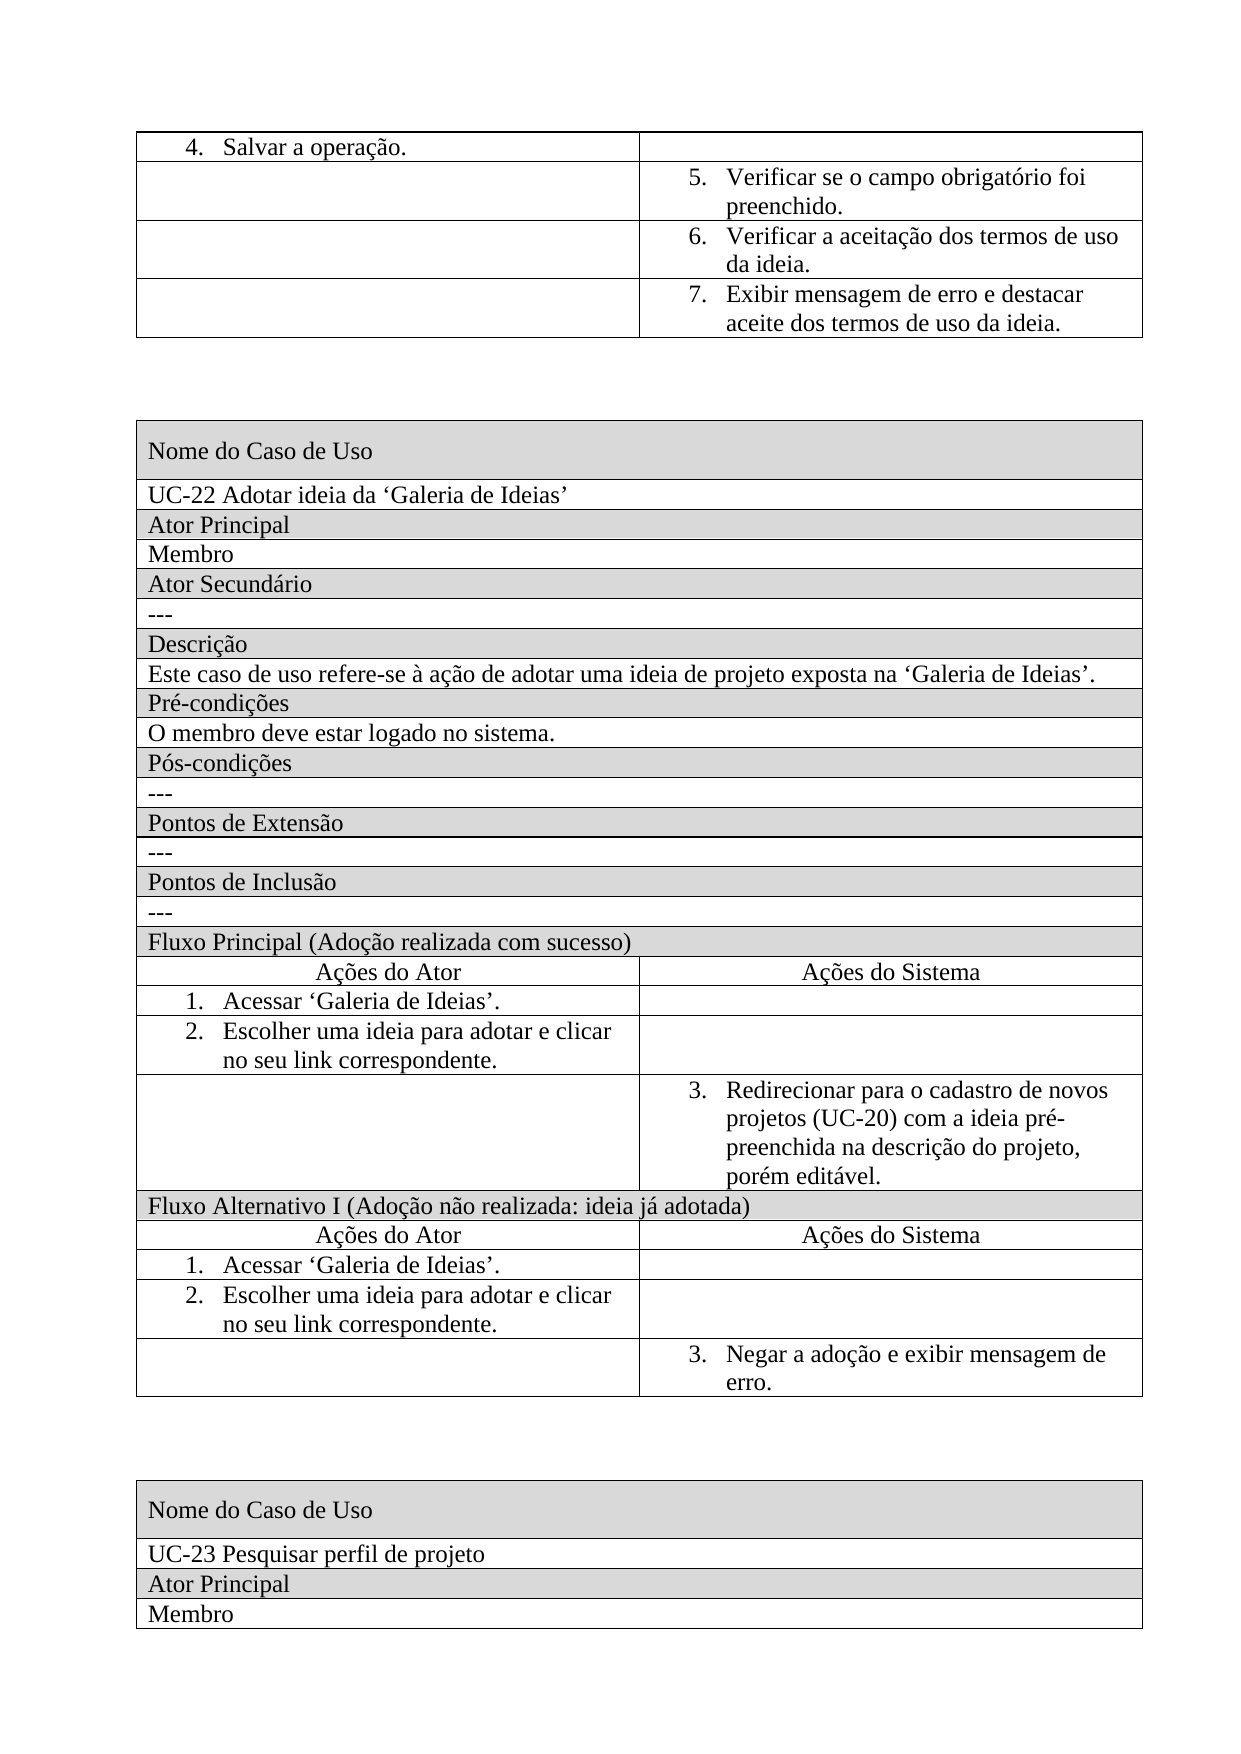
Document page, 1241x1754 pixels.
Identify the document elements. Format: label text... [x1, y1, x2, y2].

table_cell Exibir mensagem de erro e destacar aceite dos termos de uso da ideia. [640, 279, 1142, 337]
table_cell Pontos de Inclusão [137, 867, 1142, 896]
table_cell Salvar a operação. [137, 133, 639, 161]
table_cell UC-23 Pesquisar perfil de projeto [137, 1539, 1142, 1568]
table_cell [640, 133, 1142, 161]
table_cell [137, 279, 639, 337]
table_cell UC-22 Adotar ideia da ‘Galeria de Ideias’ [137, 480, 1142, 509]
table_cell Ações do Sistema [640, 957, 1142, 985]
table_cell [640, 1250, 1142, 1279]
table_cell --- [137, 599, 1142, 628]
table_cell Ator Principal [137, 1569, 1142, 1598]
table_cell Ações do Sistema [640, 1221, 1142, 1249]
table_cell Fluxo Alternativo I (Adoção não realizada: ideia já adotada) [137, 1191, 1142, 1219]
table_cell Ações do Ator [137, 1221, 639, 1249]
table_cell Acessar ‘Galeria de Ideias’. [137, 1250, 639, 1279]
table_cell [640, 1016, 1142, 1074]
table_cell Acessar ‘Galeria de Ideias’. [137, 986, 639, 1015]
table_cell Membro [137, 1599, 1142, 1628]
table_cell Pós-condições [137, 748, 1142, 777]
table_cell Ator Principal [137, 510, 1142, 538]
table_cell Ator Secundário [137, 569, 1142, 598]
table_cell O membro deve estar logado no sistema. [137, 718, 1142, 747]
table_cell Redirecionar para o cadastro de novos projetos (UC-20) com a ideia pré-preenchida na descrição do projeto, porém editável. [640, 1075, 1142, 1190]
table_cell --- [137, 838, 1142, 866]
table_cell [137, 1339, 639, 1396]
table_cell Este caso de uso refere-se à ação de adotar uma ideia de projeto exposta na ‘Galeria de Ideias’. [137, 659, 1142, 687]
table_cell Membro [137, 540, 1142, 568]
table_cell --- [137, 778, 1142, 807]
table_cell [137, 162, 639, 220]
table_cell Verificar a aceitação dos termos de uso da ideia. [640, 221, 1142, 278]
table_header Nome do Caso de Uso [137, 421, 1142, 479]
table_cell --- [137, 897, 1142, 926]
table_cell Negar a adoção e exibir mensagem de erro. [640, 1339, 1142, 1396]
table_cell Descrição [137, 629, 1142, 658]
table_cell Escolher uma ideia para adotar e clicar no seu link correspondente. [137, 1280, 639, 1338]
table_cell Ações do Ator [137, 957, 639, 985]
table_cell Pontos de Extensão [137, 808, 1142, 836]
table_cell Pré-condições [137, 689, 1142, 717]
table_cell [640, 1280, 1142, 1338]
table_cell [137, 1075, 639, 1190]
table_cell Verificar se o campo obrigatório foi preenchido. [640, 162, 1142, 220]
table_cell [137, 221, 639, 278]
table_header Nome do Caso de Uso [137, 1481, 1142, 1538]
table_cell Fluxo Principal (Adoção realizada com sucesso) [137, 927, 1142, 956]
table_cell Escolher uma ideia para adotar e clicar no seu link correspondente. [137, 1016, 639, 1074]
table_cell [640, 986, 1142, 1015]
